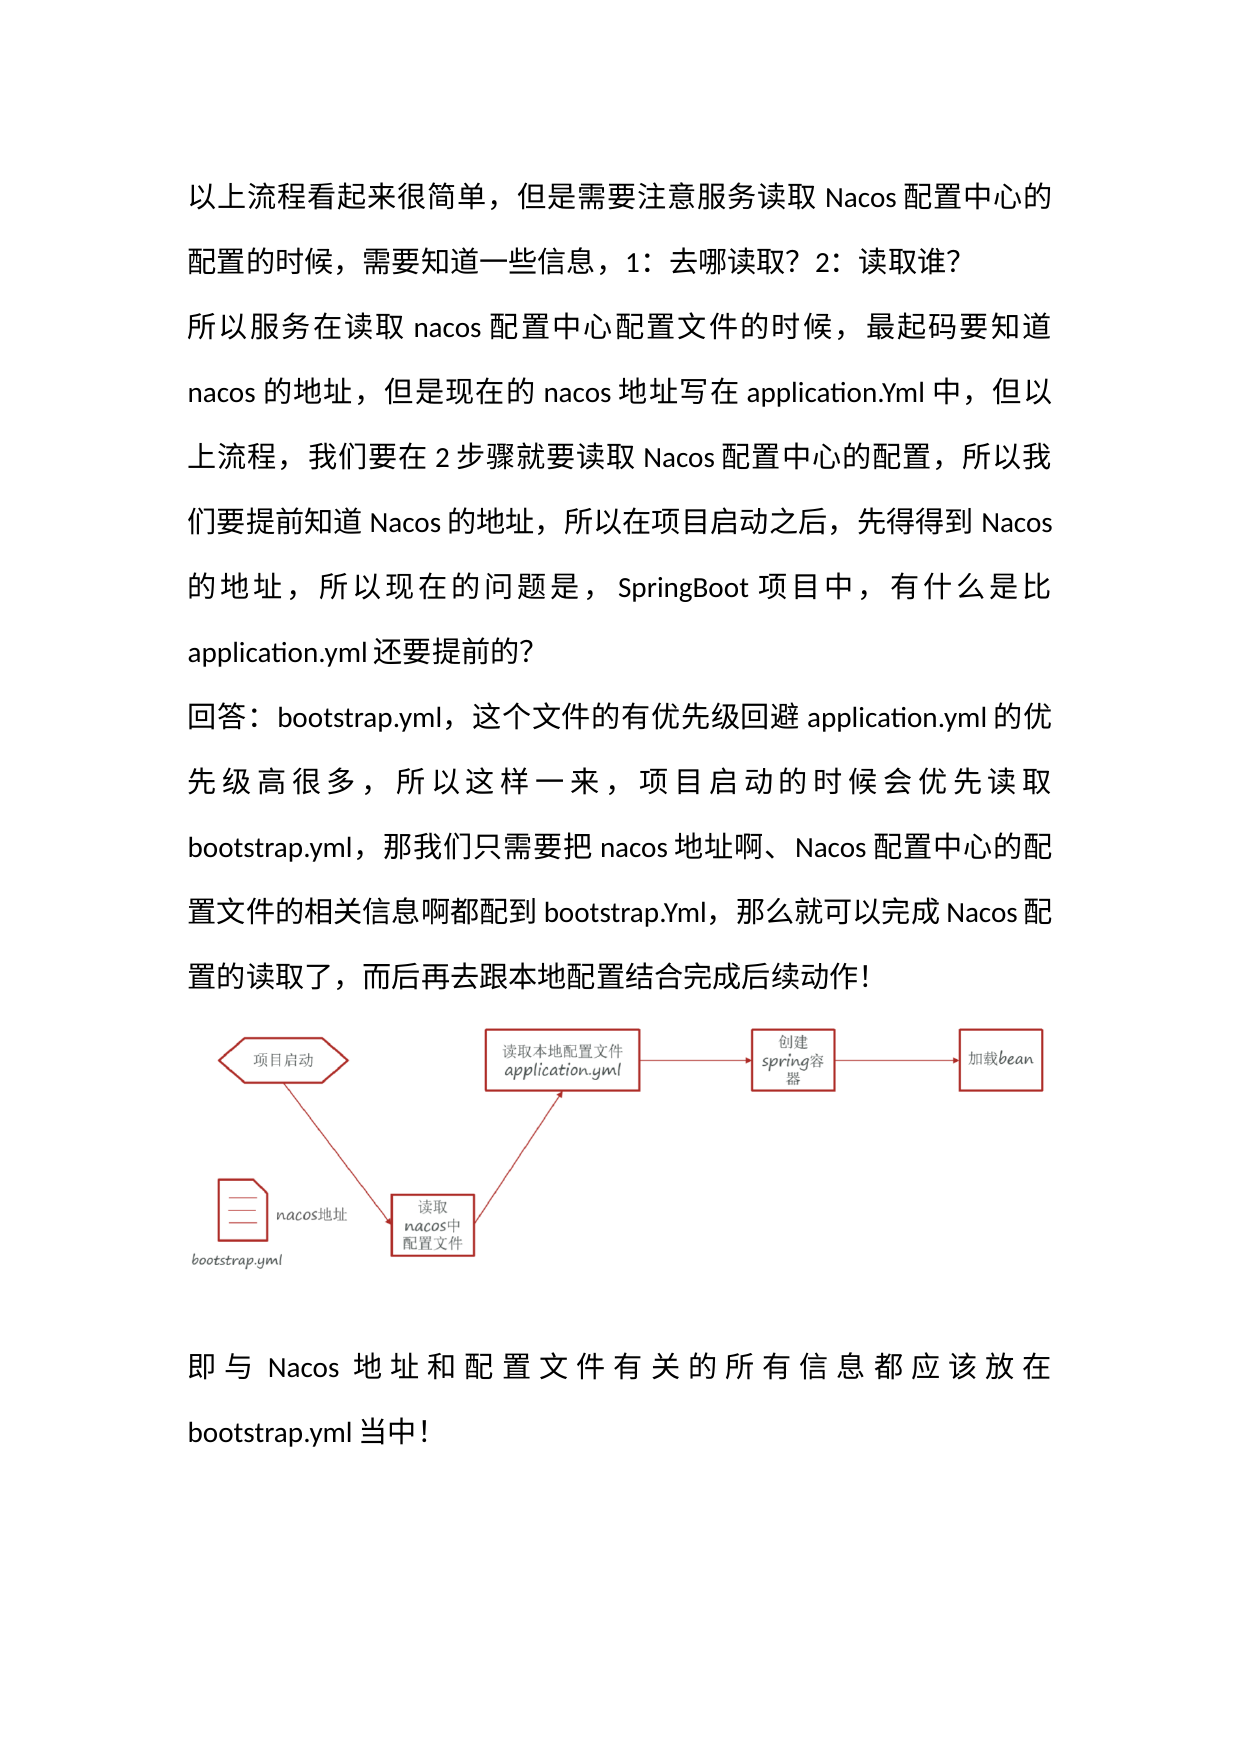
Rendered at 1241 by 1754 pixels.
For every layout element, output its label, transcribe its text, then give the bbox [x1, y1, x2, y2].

text 即与Nacos地址和配置文件有关的所有信息都应该放在bootstrap.yml当中！ [187, 1332, 1053, 1462]
picture [187, 1007, 1052, 1302]
text 以上流程看起来很简单，但是需要注意服务读取Nacos配置中心的配置的时候，需要知道一些信息，1：去哪读取？2：读取谁？ [187, 162, 1053, 292]
text 回答：bootstrap.yml，这个文件的有优先级回避application.yml的优先级高很多，所以这样一来，项目启动的时候会优先读取bootstrap.yml，那我们只需要把nacos地址啊、Nacos配置中心的配置文件的相关信息啊都配到bootstrap.Yml，那么就可以完成Nacos配置的读取了，而后再去跟本地配置结合完成后续动作！ [187, 682, 1053, 1007]
text 所以服务在读取nacos配置中心配置文件的时候，最起码要知道nacos的地址，但是现在的nacos地址写在application.Yml中，但以上流程，我们要在2步骤就要读取Nacos配置中心的配置，所以我们要提前知道Nacos的地址，所以在项目启动之后，先得得到Nacos的地址，所以现在的问题是，SpringBoot项目中，有什么是比application.yml还要提前的？ [187, 292, 1053, 682]
